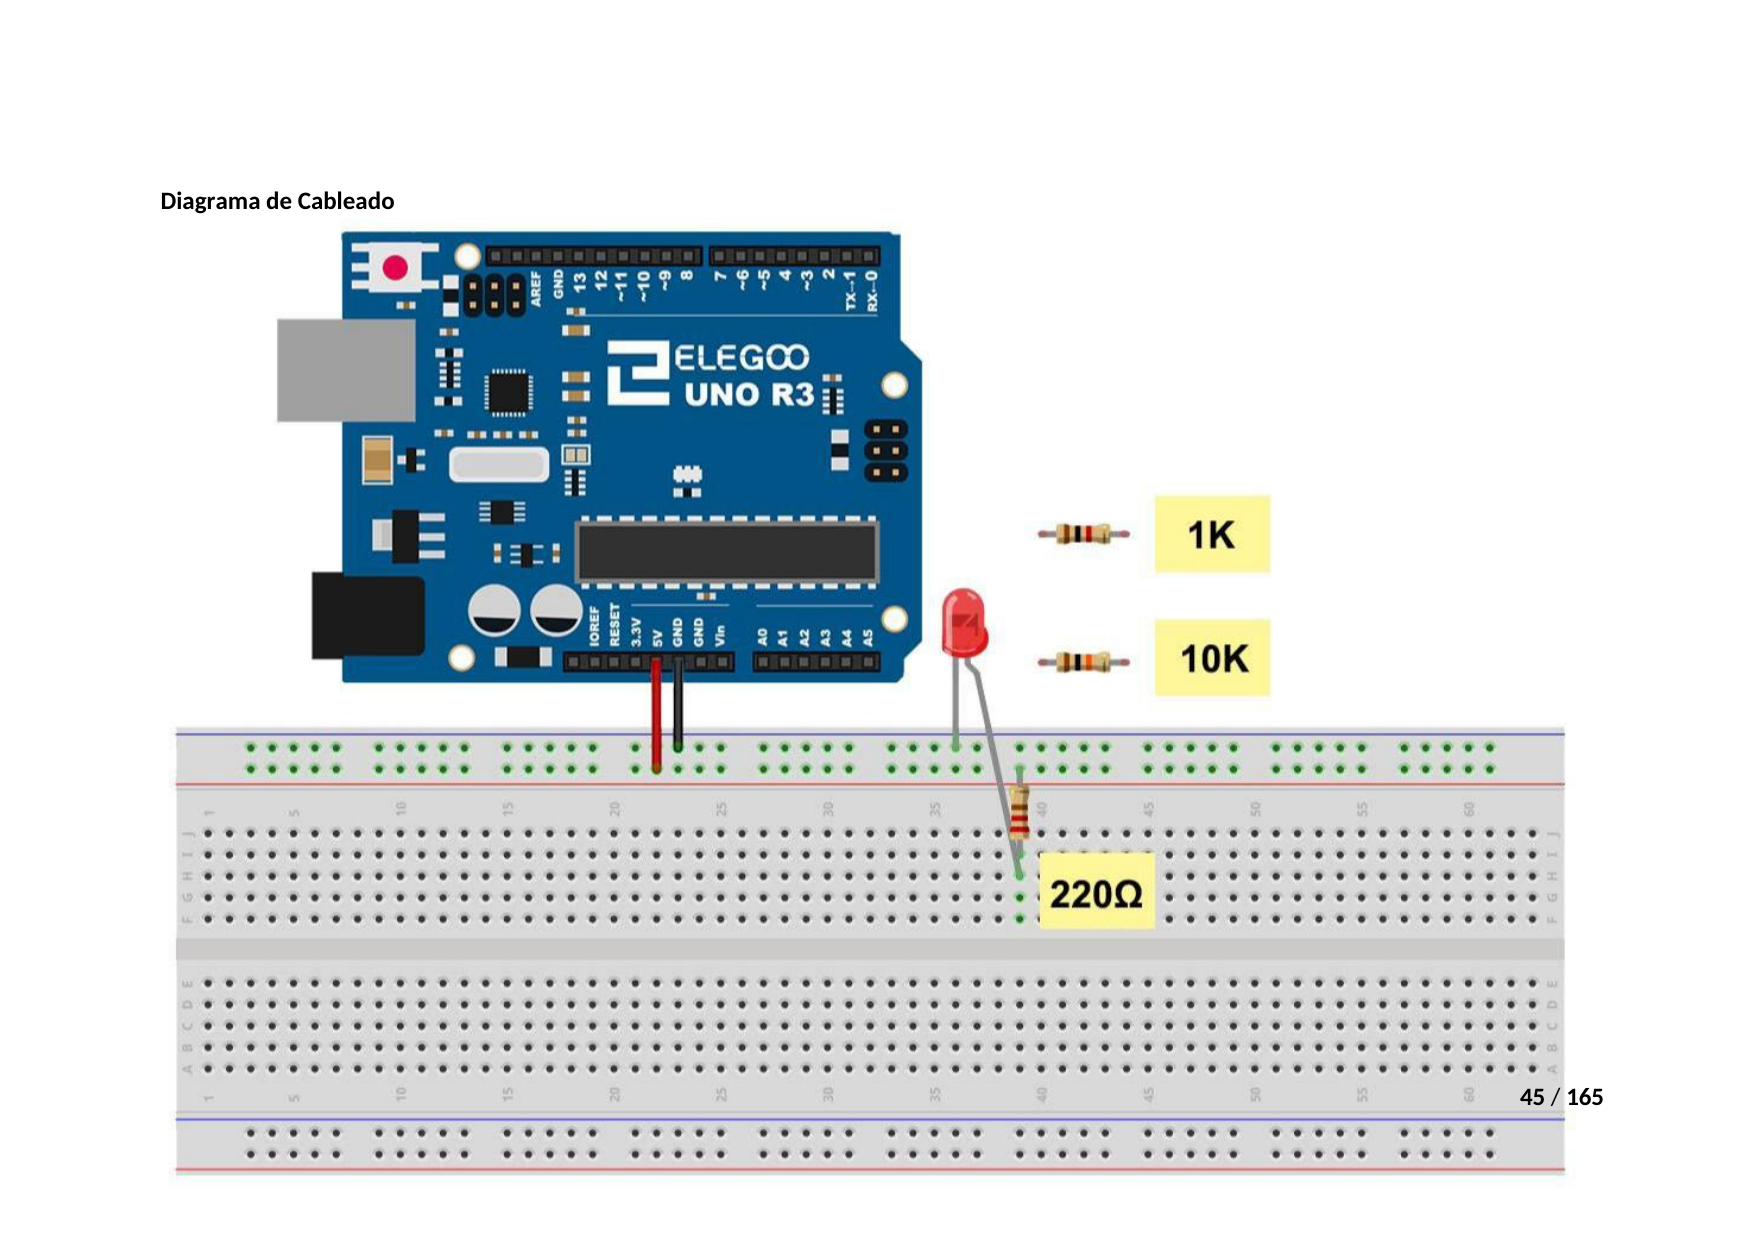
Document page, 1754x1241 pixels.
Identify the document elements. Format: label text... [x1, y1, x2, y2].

picture [150, 1112, 1590, 1195]
text 45 / 165 [150, 1081, 1604, 1112]
picture [150, 218, 1590, 1081]
text Diagrama de Cableado [160, 185, 1604, 216]
